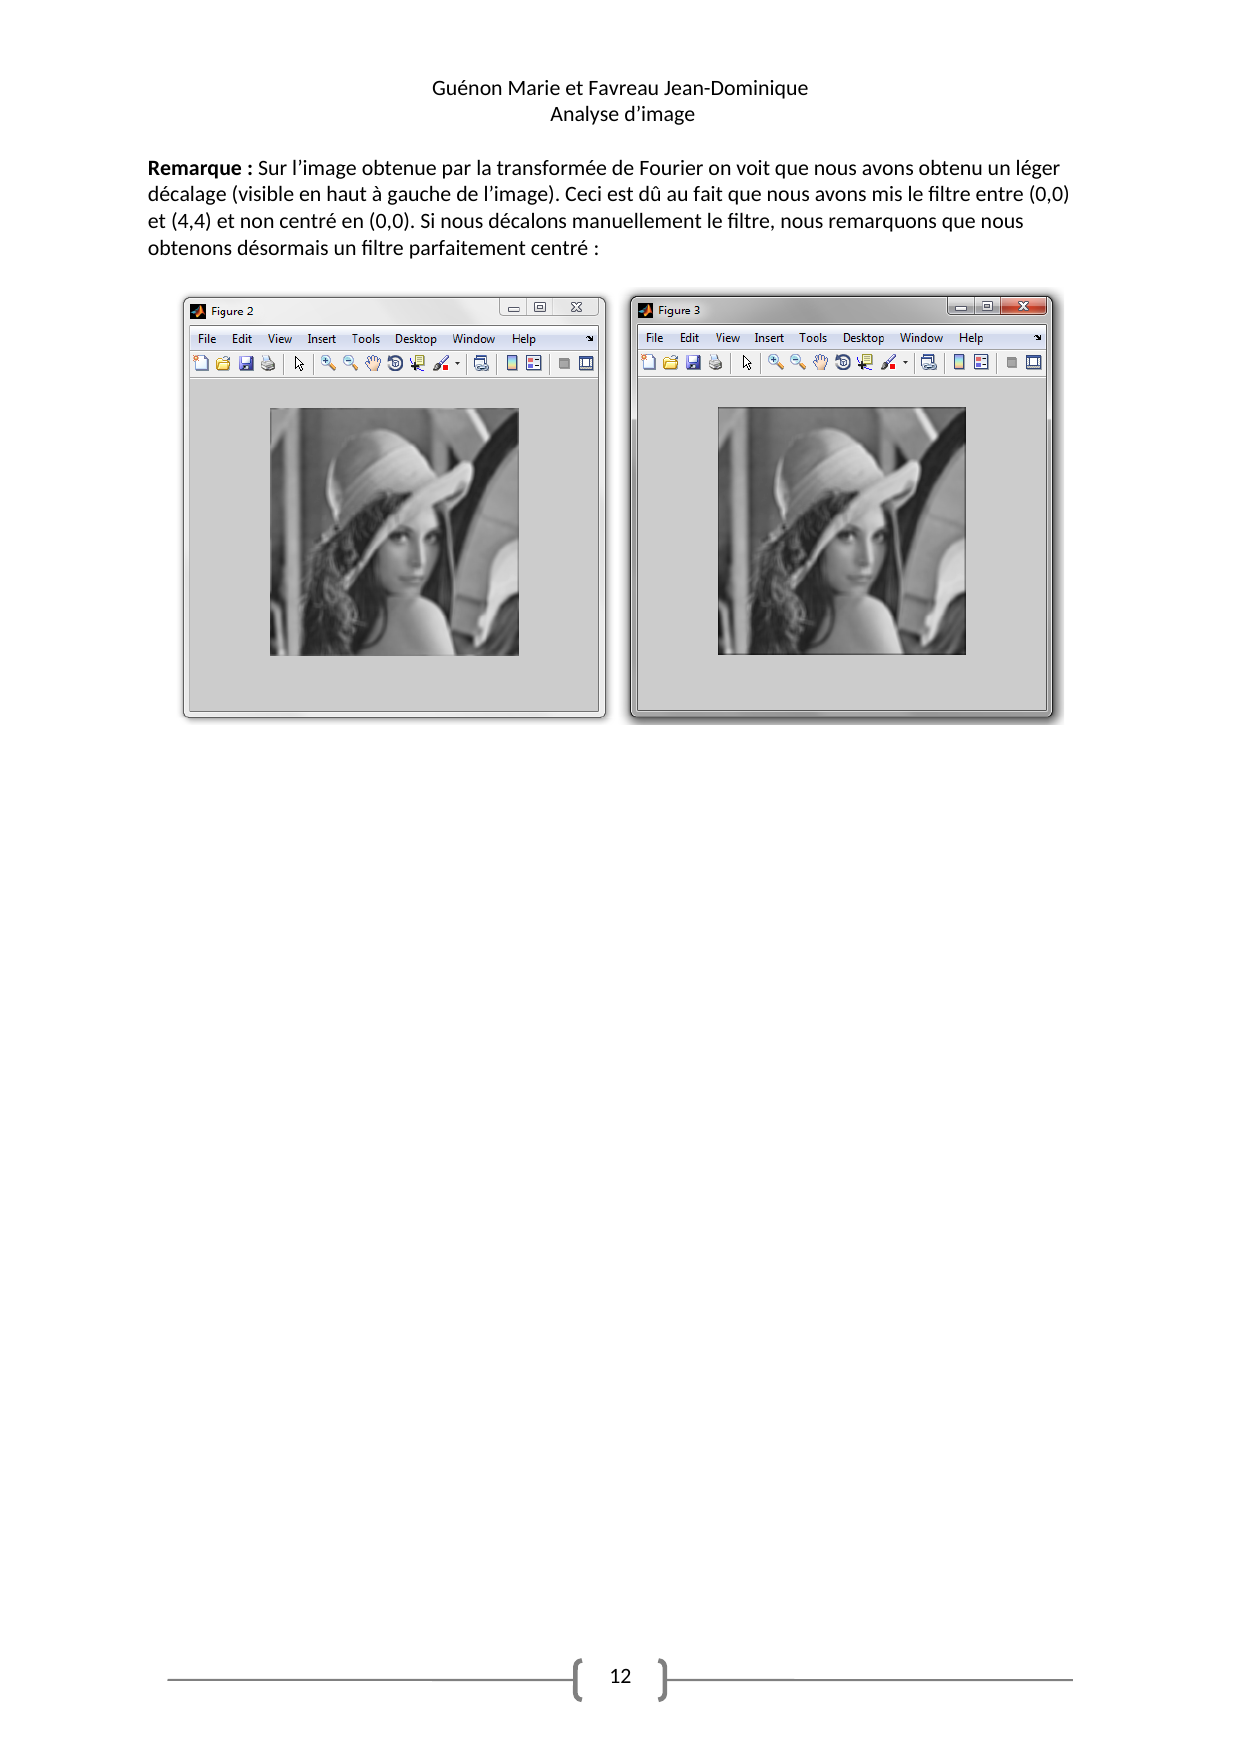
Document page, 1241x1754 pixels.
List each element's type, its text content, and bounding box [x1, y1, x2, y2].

text Remarque : Sur l’image obtenue par la transformée de Fourier on voit que nous avons obtenu un léger décalage (visible en haut à gauche de l’image). Ceci est dû au fait que nous avons mis le filtre entre (0,0) et (4,4) et non centré en (0,0). Si nous décalons manuellement le filtre, nous remarquons que nous obtenons désormais un filtre parfaitement centré : [148, 154, 1093, 260]
picture [176, 287, 1065, 725]
